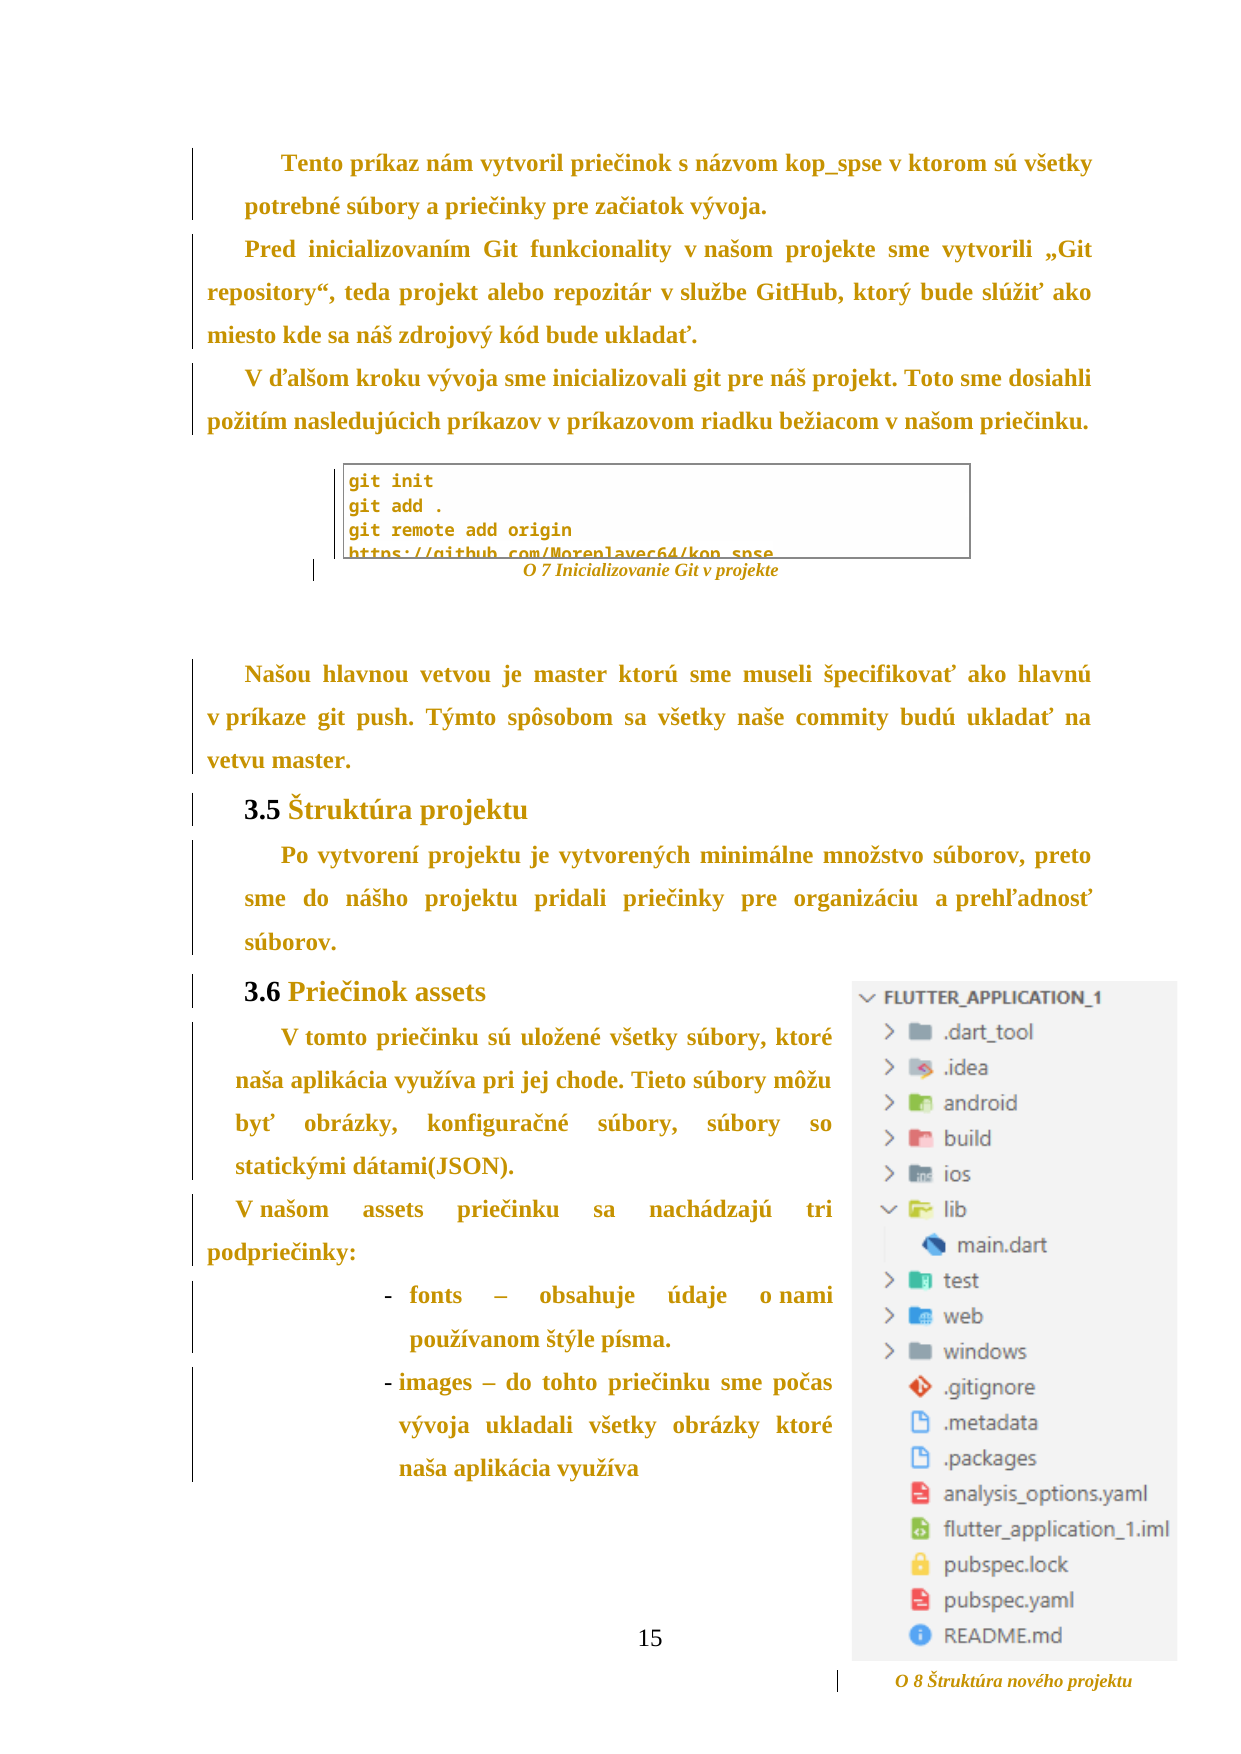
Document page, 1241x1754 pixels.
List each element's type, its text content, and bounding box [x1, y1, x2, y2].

text Pred inicializovaním Git funkcionality v našom projekte sme vytvorili „Git repository“, teda projekt alebo repozitár v službe GitHub, ktorý bude slúžiť ako miesto kde sa náš zdrojový kód bude ukladať. [207, 234, 1092, 349]
list fonts – obsahuje údaje o nami používanom štýle písma. [384, 1281, 851, 1352]
text V ďalšom kroku vývoja sme inicializovali git pre náš projekt. Toto sme dosiahli požitím nasledujúcich príkazov v príkazovom riadku bežiacom v našom priečinku. [207, 363, 1092, 435]
text Štruktúra projektu [244, 792, 1092, 826]
list images – do tohto priečinku sme počas vývoja ukladali všetky obrázky ktoré naša aplikácia využíva [384, 1367, 851, 1482]
text Priečinok assets [244, 974, 1092, 1007]
picture [851, 981, 1178, 1661]
text V tomto priečinku sú uložené všetky súbory, ktoré naša aplikácia využíva pri jej chode. Tieto súbory môžu byť obrázky, konfiguračné súbory, súbory so statickými dátami(JSON). [235, 1022, 851, 1180]
text Našou hlavnou vetvou je master ktorú sme museli špecifikovať ako hlavnú v príkaze git push. Týmto spôsobom sa všetky naše commity budú ukladať na vetvu master. [207, 659, 1092, 774]
text Tento príkaz nám vytvoril priečinok s názvom kop_spse v ktorom sú všetky potrebné súbory a priečinky pre začiatok vývoja. [244, 148, 1092, 219]
text Po vytvorení projektu je vytvorených minimálne množstvo súborov, preto sme do nášho projektu pridali priečinky pre organizáciu a prehľadnosť súborov. [244, 840, 1092, 955]
text V našom assets priečinku sa nachádzajú tri podpriečinky: [207, 1194, 851, 1266]
